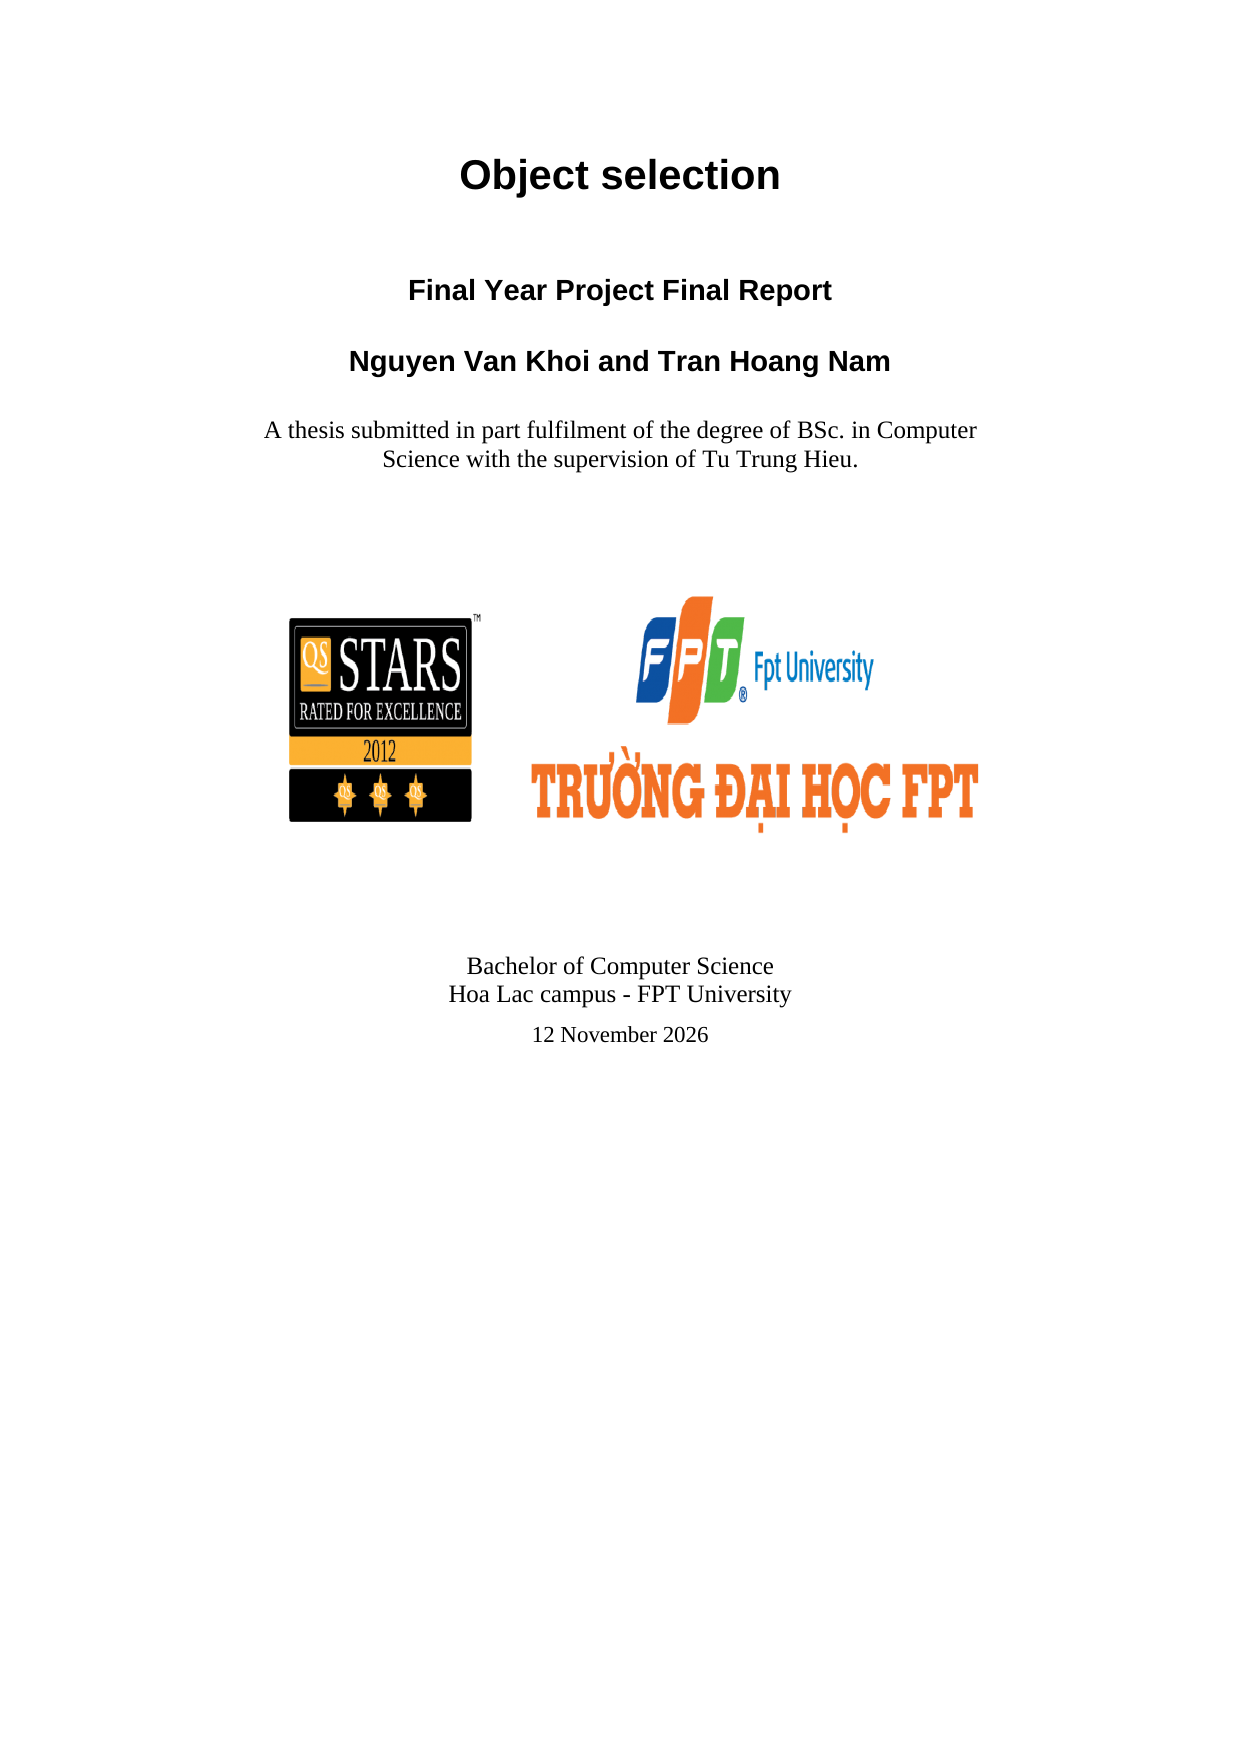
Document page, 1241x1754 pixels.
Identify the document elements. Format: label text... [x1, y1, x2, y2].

title Object SelectionObject selection [150, 150, 1090, 198]
text Bachelor of Computer Science [150, 951, 1090, 979]
text Hoa Lac campus - FPT University [150, 979, 1090, 1008]
subtitle Final Year Project Final Report [150, 273, 1090, 306]
picture [262, 559, 1003, 873]
text A thesis submitted in part fulfilment of the degree of BSc.BSc. in Computer Science with the supervision of Tu Trung HieuTu Trung Hieu. [262, 415, 978, 472]
text 09 August 2016 [150, 1021, 1090, 1047]
text Tran Hoang Nam and Nguyen Van KhoiNguyen Van Khoi and Tran Hoang Nam [150, 344, 1090, 377]
